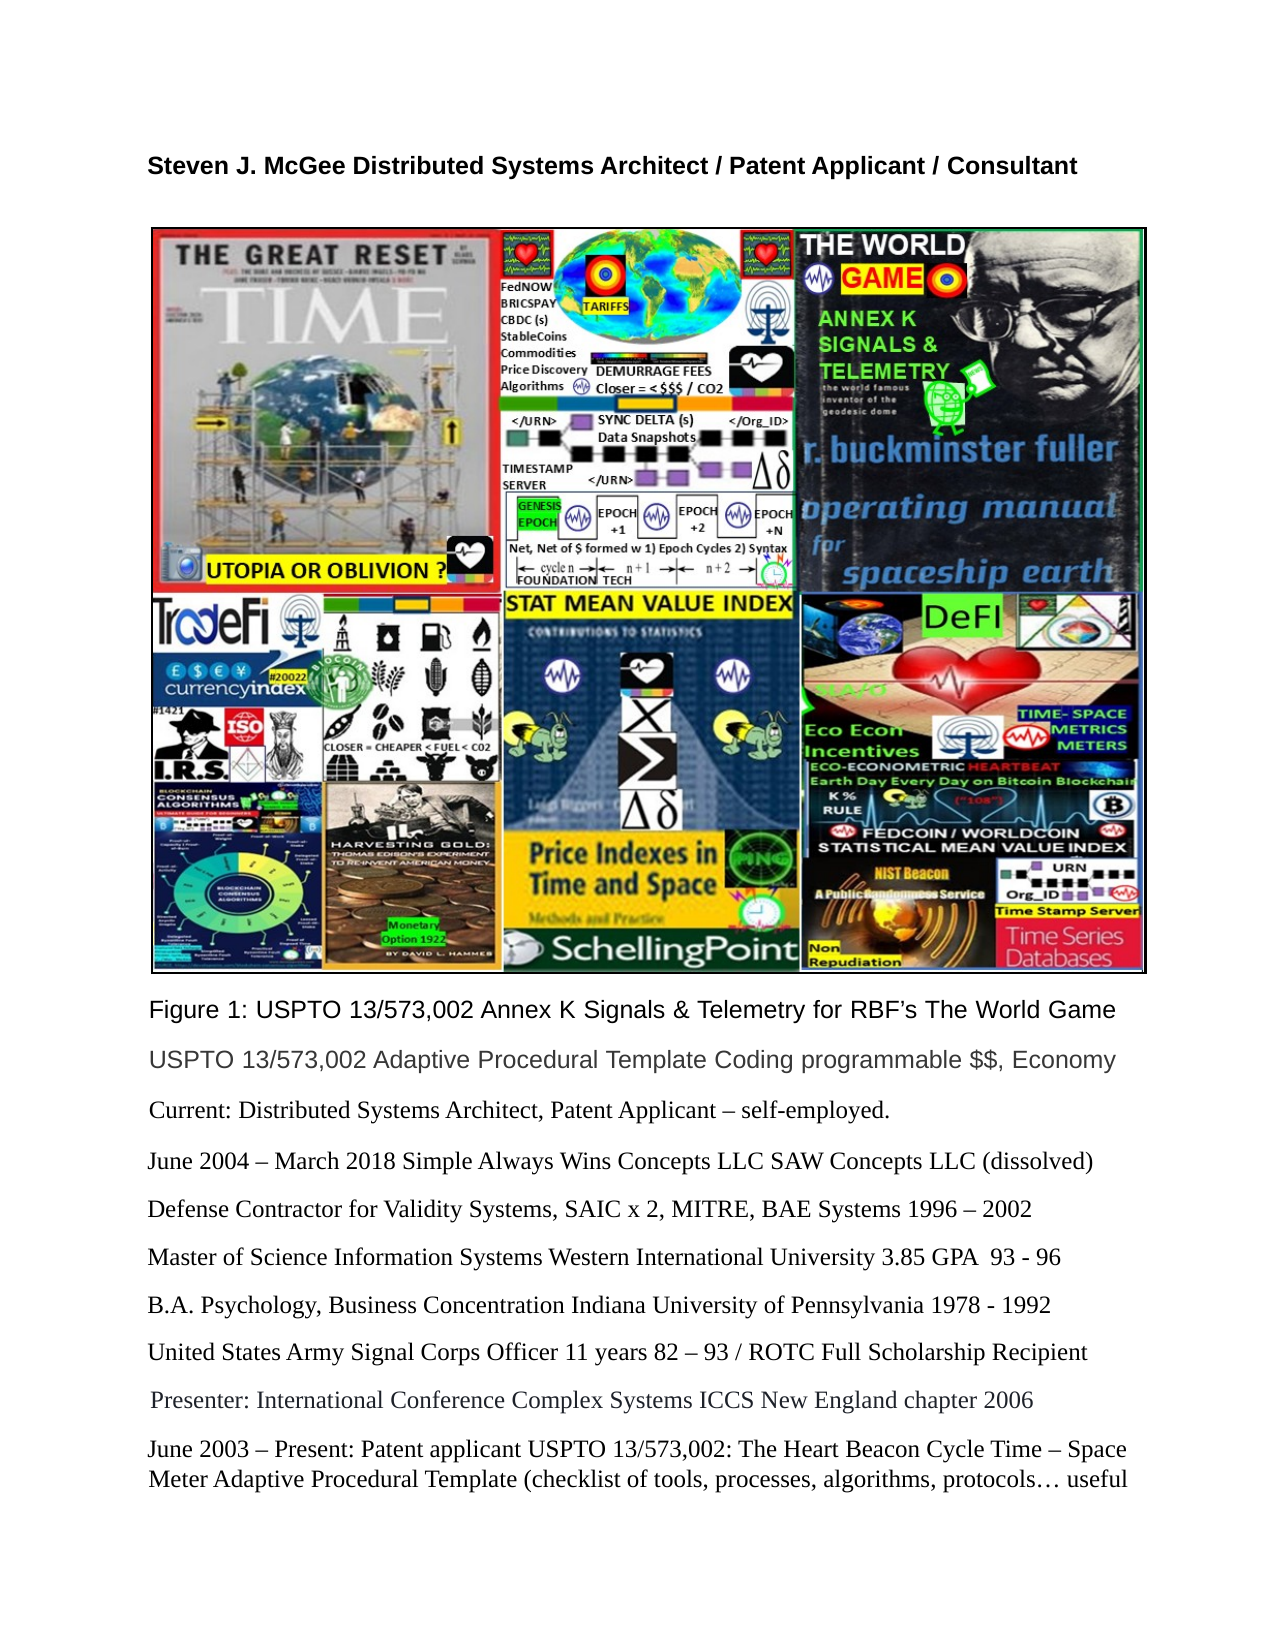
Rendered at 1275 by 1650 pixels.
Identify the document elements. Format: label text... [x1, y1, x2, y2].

text Presenter: International Conference Complex Systems ICCS New England chapter 2006 [150, 1385, 1145, 1414]
text Defense Contractor for Validity Systems, SAIC x 2, MITRE, BAE Systems 1996 – 2002 [147, 1194, 1131, 1223]
text B.A. Psychology, Business Concentration Indiana University of Pennsylvania 1978 - 1992 [147, 1290, 1131, 1318]
text Steven J. McGee Distributed Systems Architect / Patent Applicant / Consultant [147, 151, 1145, 179]
text Master of Science Information Systems Western International University 3.85 GPA 93 - 96 [147, 1242, 1131, 1271]
picture [153, 229, 1144, 972]
text June 2004 – March 2018 Simple Always Wins Concepts LLC SAW Concepts LLC (dissolved) [147, 1146, 1131, 1175]
text United States Army Signal Corps Officer 11 years 82 – 93 / ROTC Full Scholarship Recipient [147, 1337, 1131, 1366]
text Figure 1: USPTO 13/573,002 Annex K Signals & Telemetry for RBF’s The World Game USPTO 13/573,002 Adaptive Procedural Template Coding programmable $$, Economy Current: Distributed Systems Architect, Patent Applicant – self-employed. [148, 995, 1117, 1124]
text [147, 1434, 1131, 1493]
